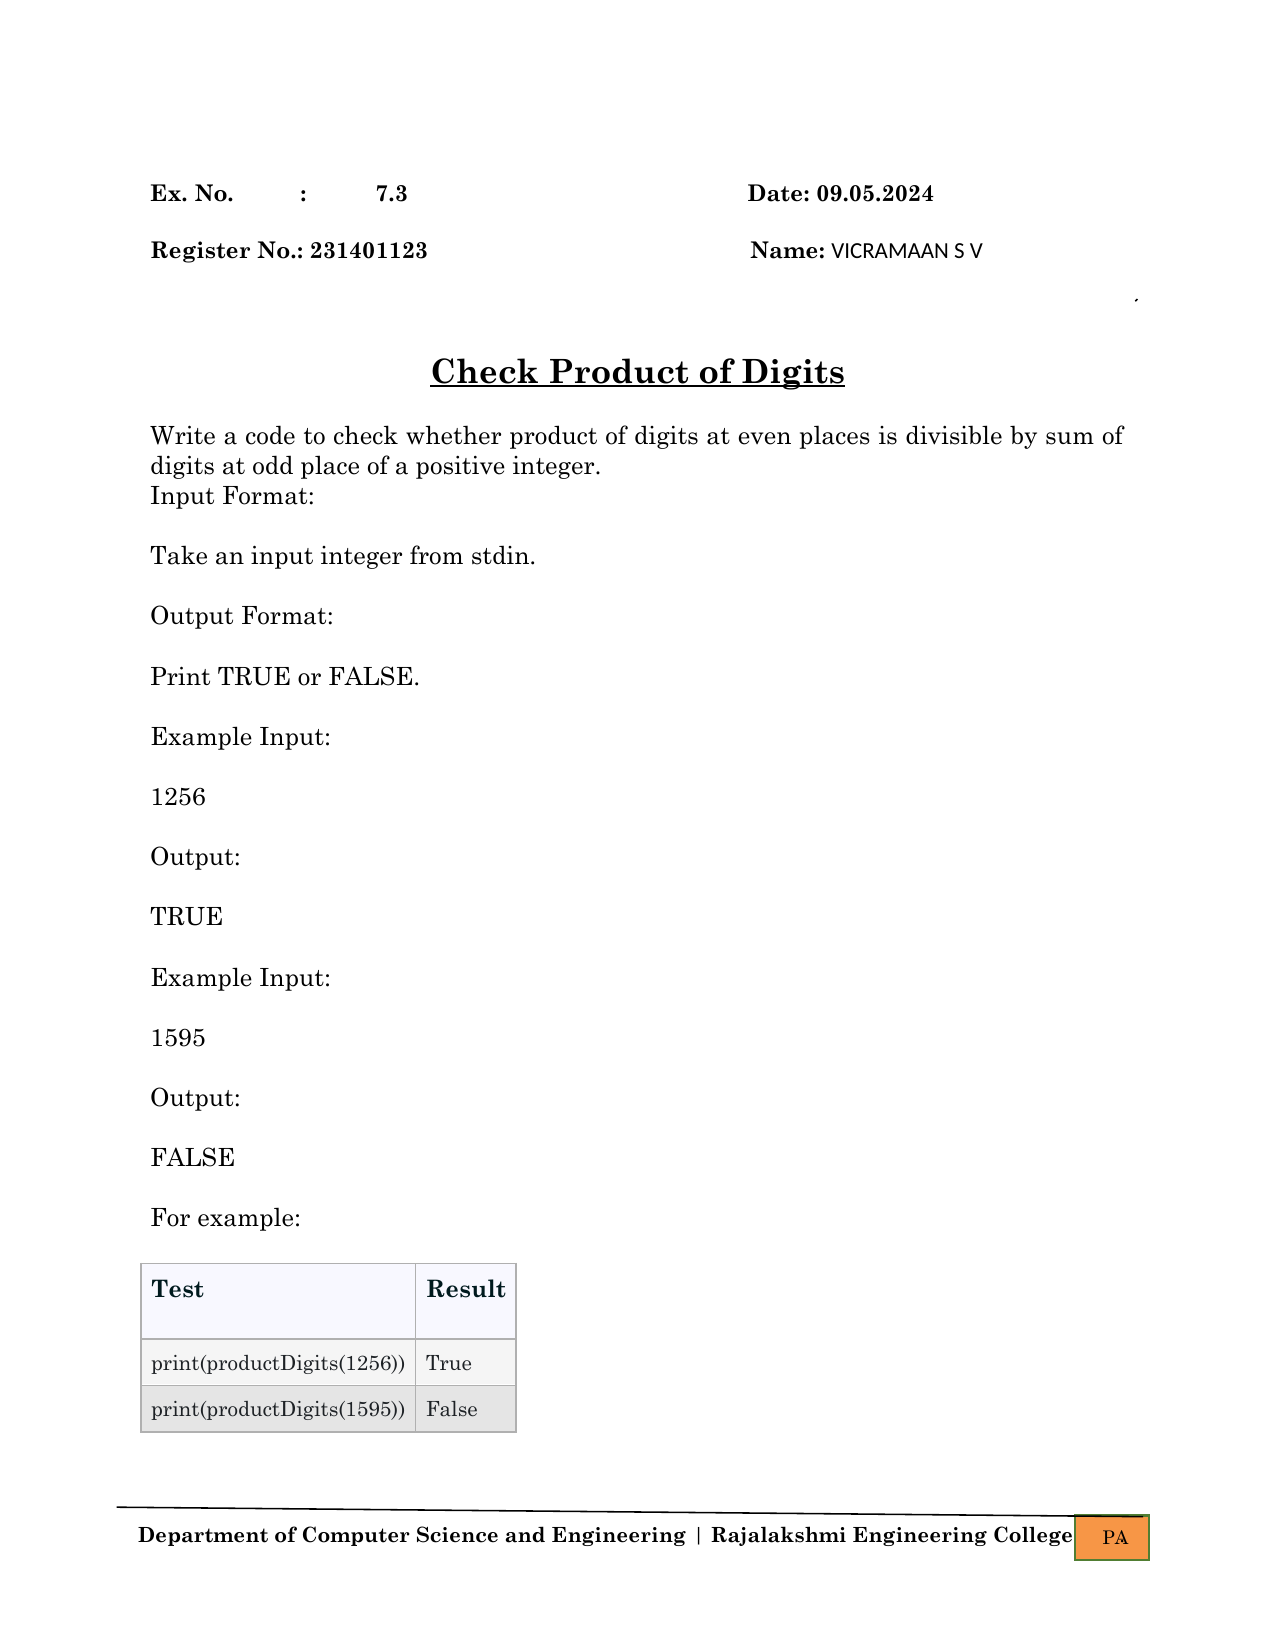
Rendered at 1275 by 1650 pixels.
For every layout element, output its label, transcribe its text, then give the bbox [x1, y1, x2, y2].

text Print TRUE or FALSE. [150, 660, 1125, 690]
text Example Input: [150, 721, 1125, 751]
text Ex. No. : 7.3 Date: 09.05.2024 [150, 179, 1125, 207]
text Input Format: [150, 480, 1125, 510]
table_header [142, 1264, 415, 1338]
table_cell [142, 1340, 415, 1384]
text Output: [150, 841, 1125, 871]
text Example Input: [150, 961, 1125, 991]
text Take an input integer from stdin. [150, 540, 1125, 570]
text TRUE [150, 901, 1125, 931]
text 1256 [150, 781, 1125, 811]
text 1595 [150, 1022, 1125, 1052]
text Check Product of Digits [150, 350, 1125, 390]
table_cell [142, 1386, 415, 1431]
text FALSE [150, 1142, 1125, 1172]
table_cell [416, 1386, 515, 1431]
text Output: [150, 1082, 1125, 1112]
text Register No.: 231401123 Name: VICRAMAAN S V [150, 236, 1125, 264]
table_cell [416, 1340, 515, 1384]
text For example: [150, 1202, 1125, 1232]
text Write a code to check whether product of digits at even places is divisible by sum of digits at odd place of a positive integer. [150, 419, 1125, 480]
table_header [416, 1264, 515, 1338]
text Output Format: [150, 600, 1125, 630]
